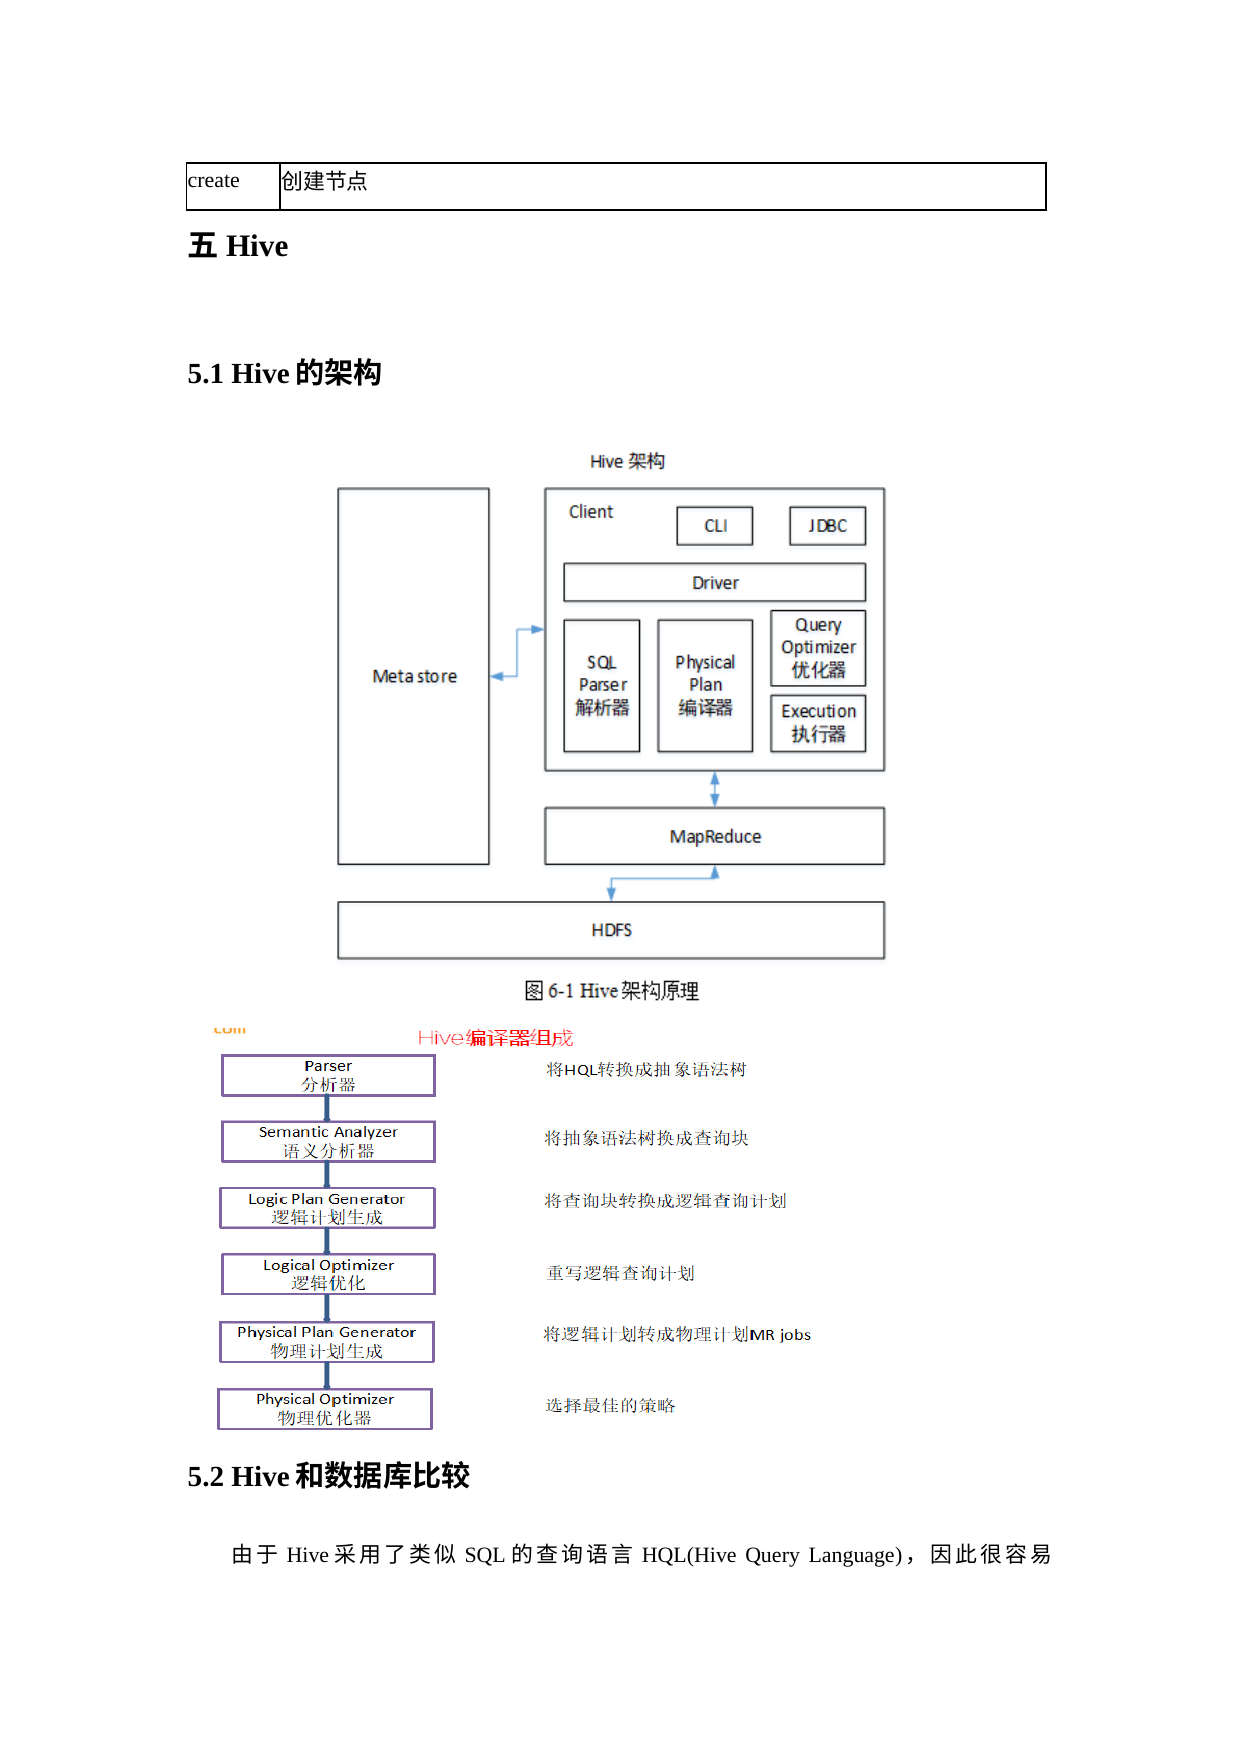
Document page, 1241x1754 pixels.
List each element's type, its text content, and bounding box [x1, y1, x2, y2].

picture [212, 440, 967, 1013]
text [187, 1537, 1053, 1569]
subtitle 5.2 Hive和数据库比较 [187, 1442, 1053, 1507]
picture [212, 1028, 818, 1432]
table_cell 创建节点 [281, 164, 1045, 209]
table_cell create [187, 164, 279, 209]
subtitle 五 Hive [187, 210, 1053, 275]
subtitle 5.1 Hive的架构 [187, 339, 1053, 404]
